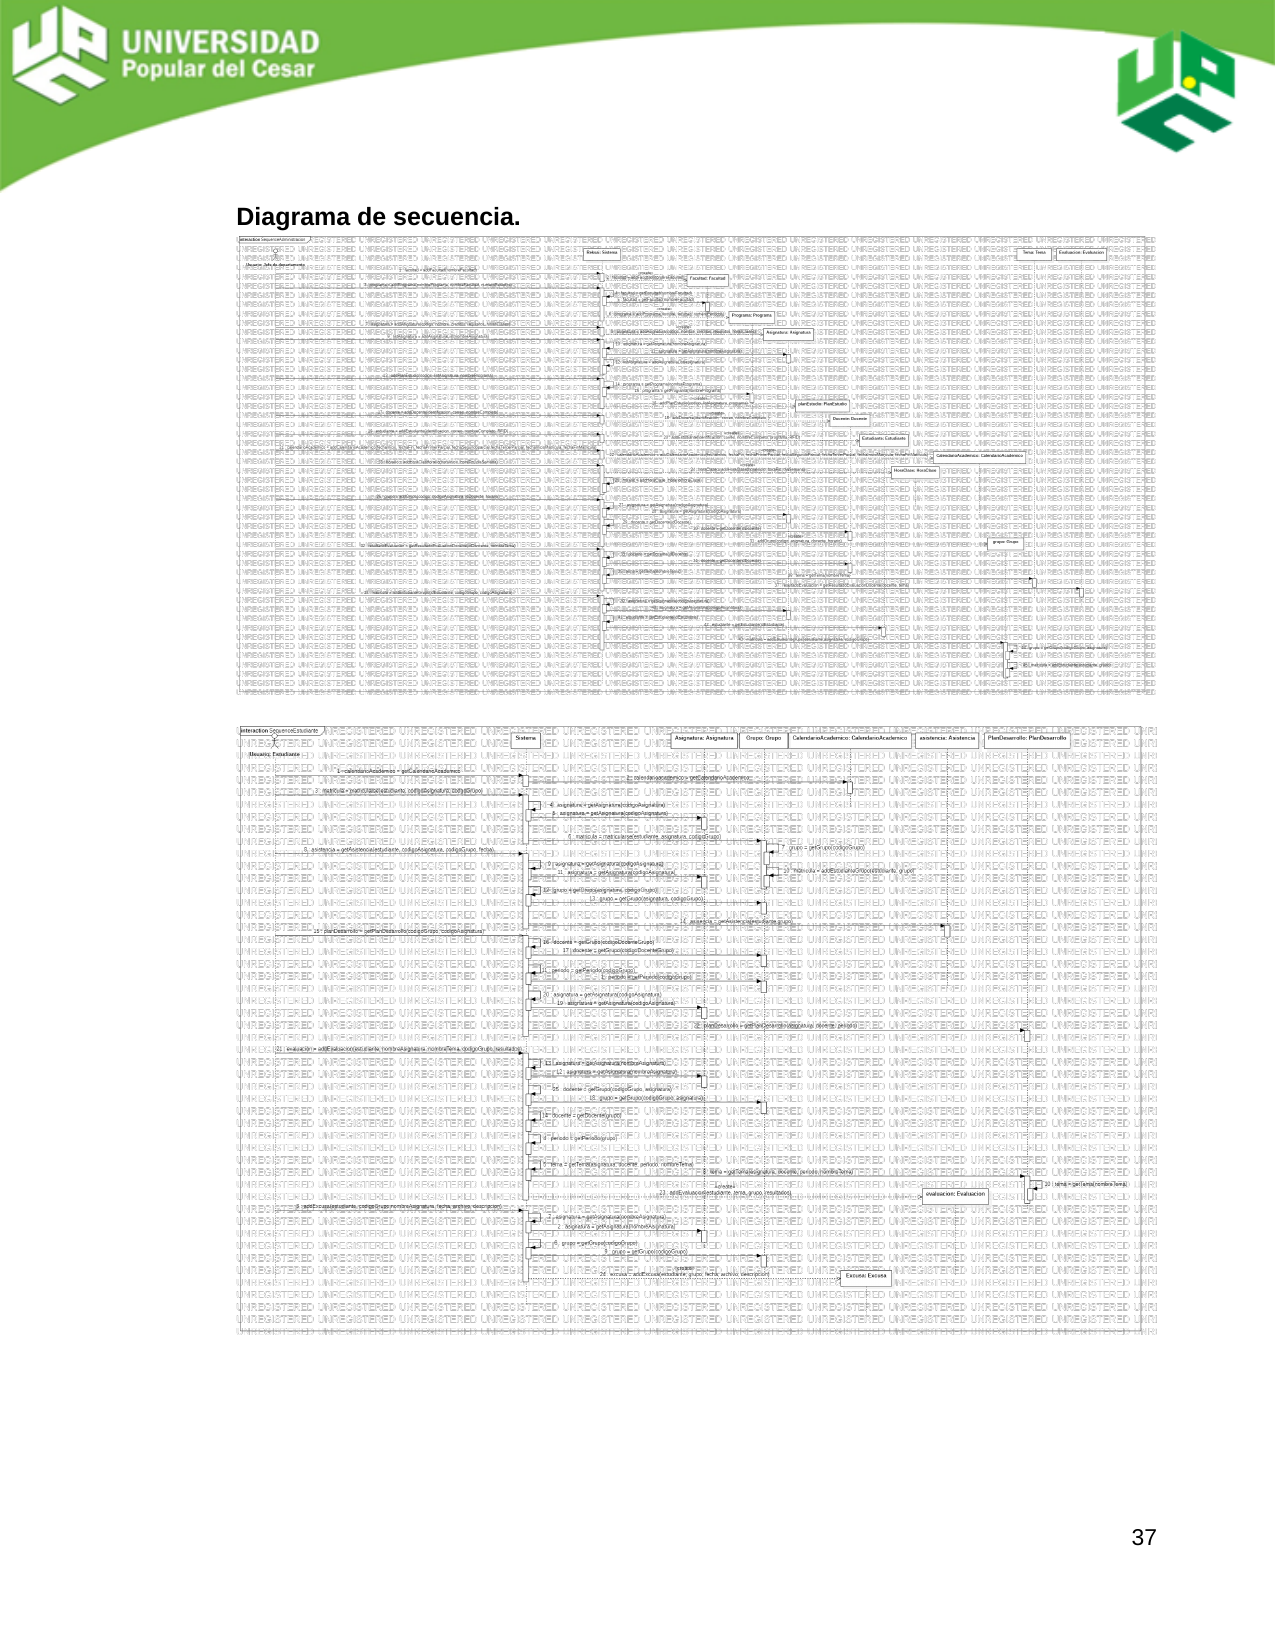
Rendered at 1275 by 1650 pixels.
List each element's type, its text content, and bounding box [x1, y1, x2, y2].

subtitle Diagrama de secuencia. [236, 202, 1157, 231]
picture [236, 722, 1157, 1347]
picture [236, 233, 1157, 704]
picture [0, 0, 1275, 193]
